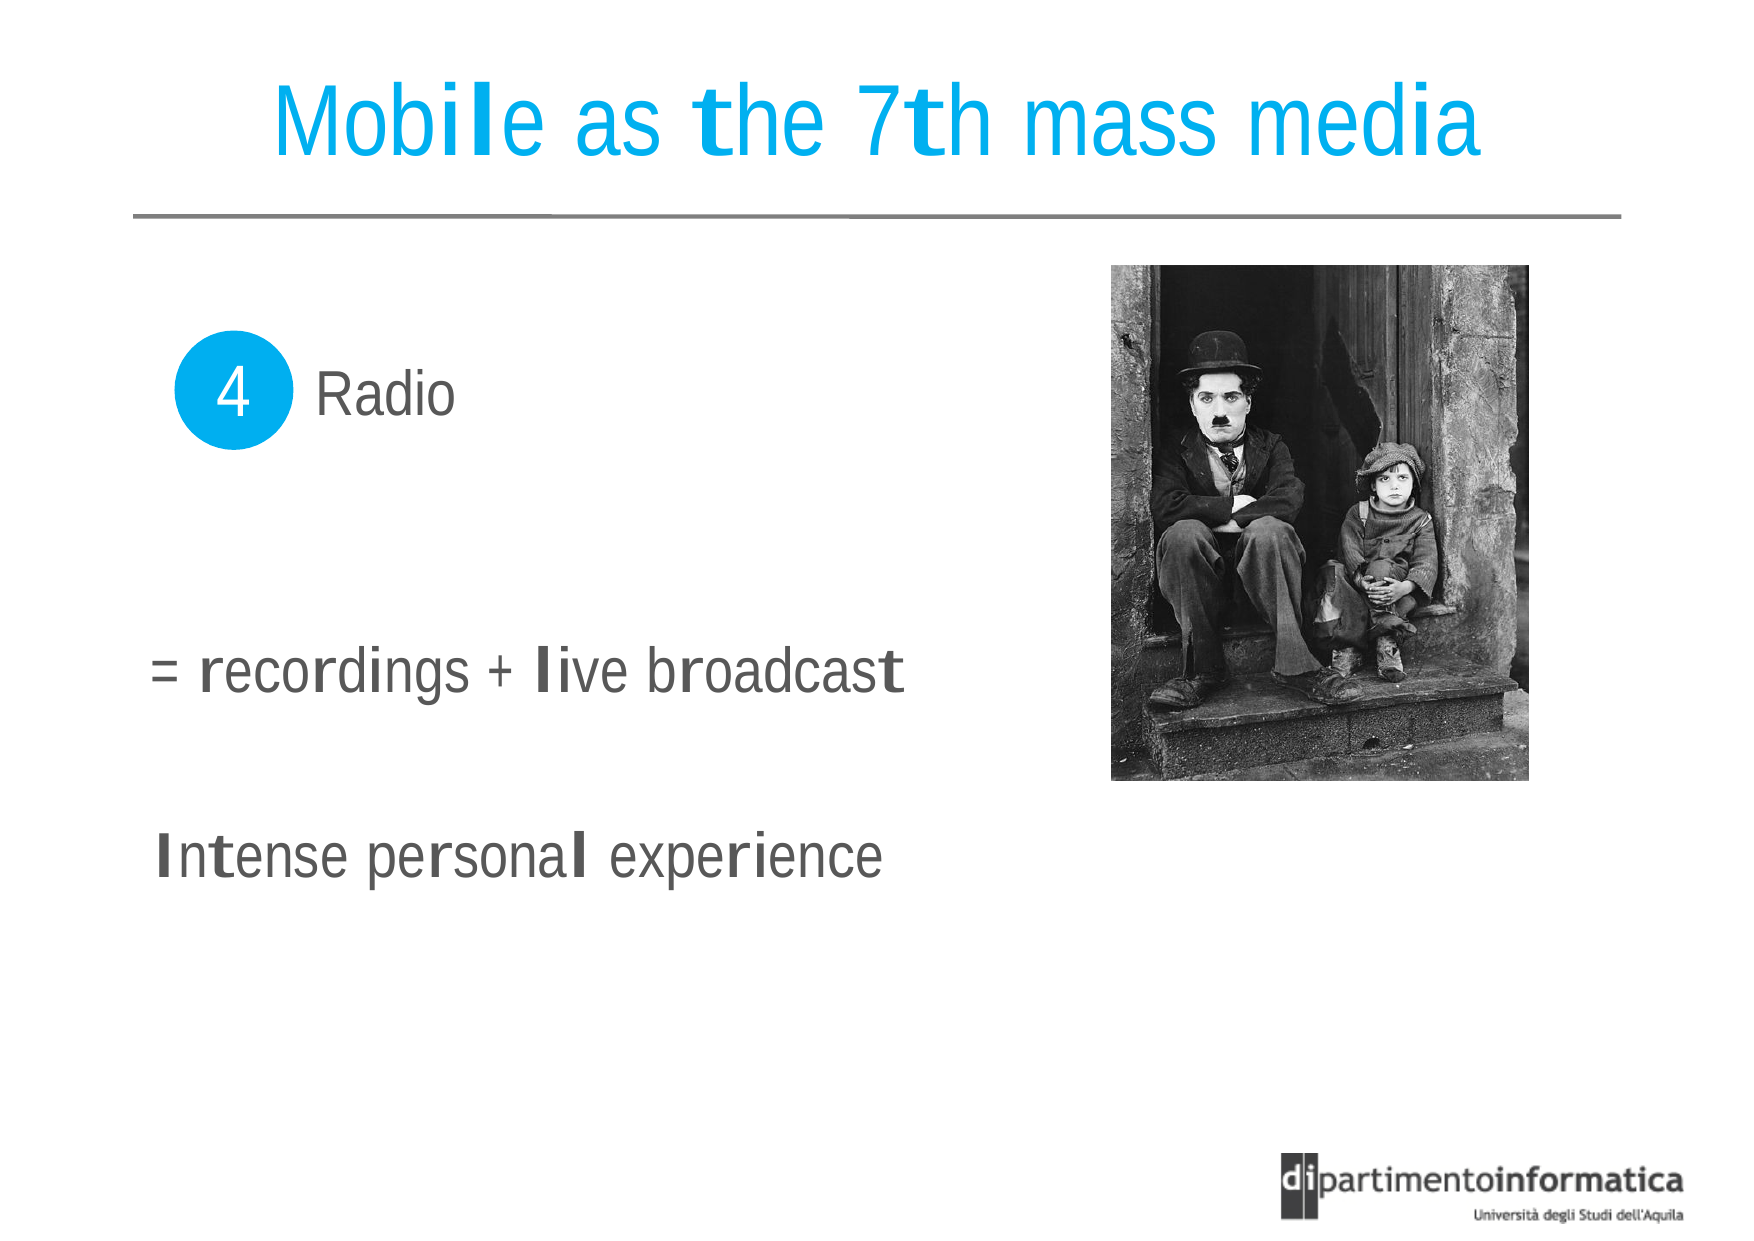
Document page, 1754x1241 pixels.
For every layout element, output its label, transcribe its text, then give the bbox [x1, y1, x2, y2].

picture [1111, 265, 1529, 781]
picture [1280, 1153, 1685, 1224]
text Intense personal experience [150, 818, 1696, 891]
subtitle Mobile as the 7th mass media [112, 71, 1641, 176]
